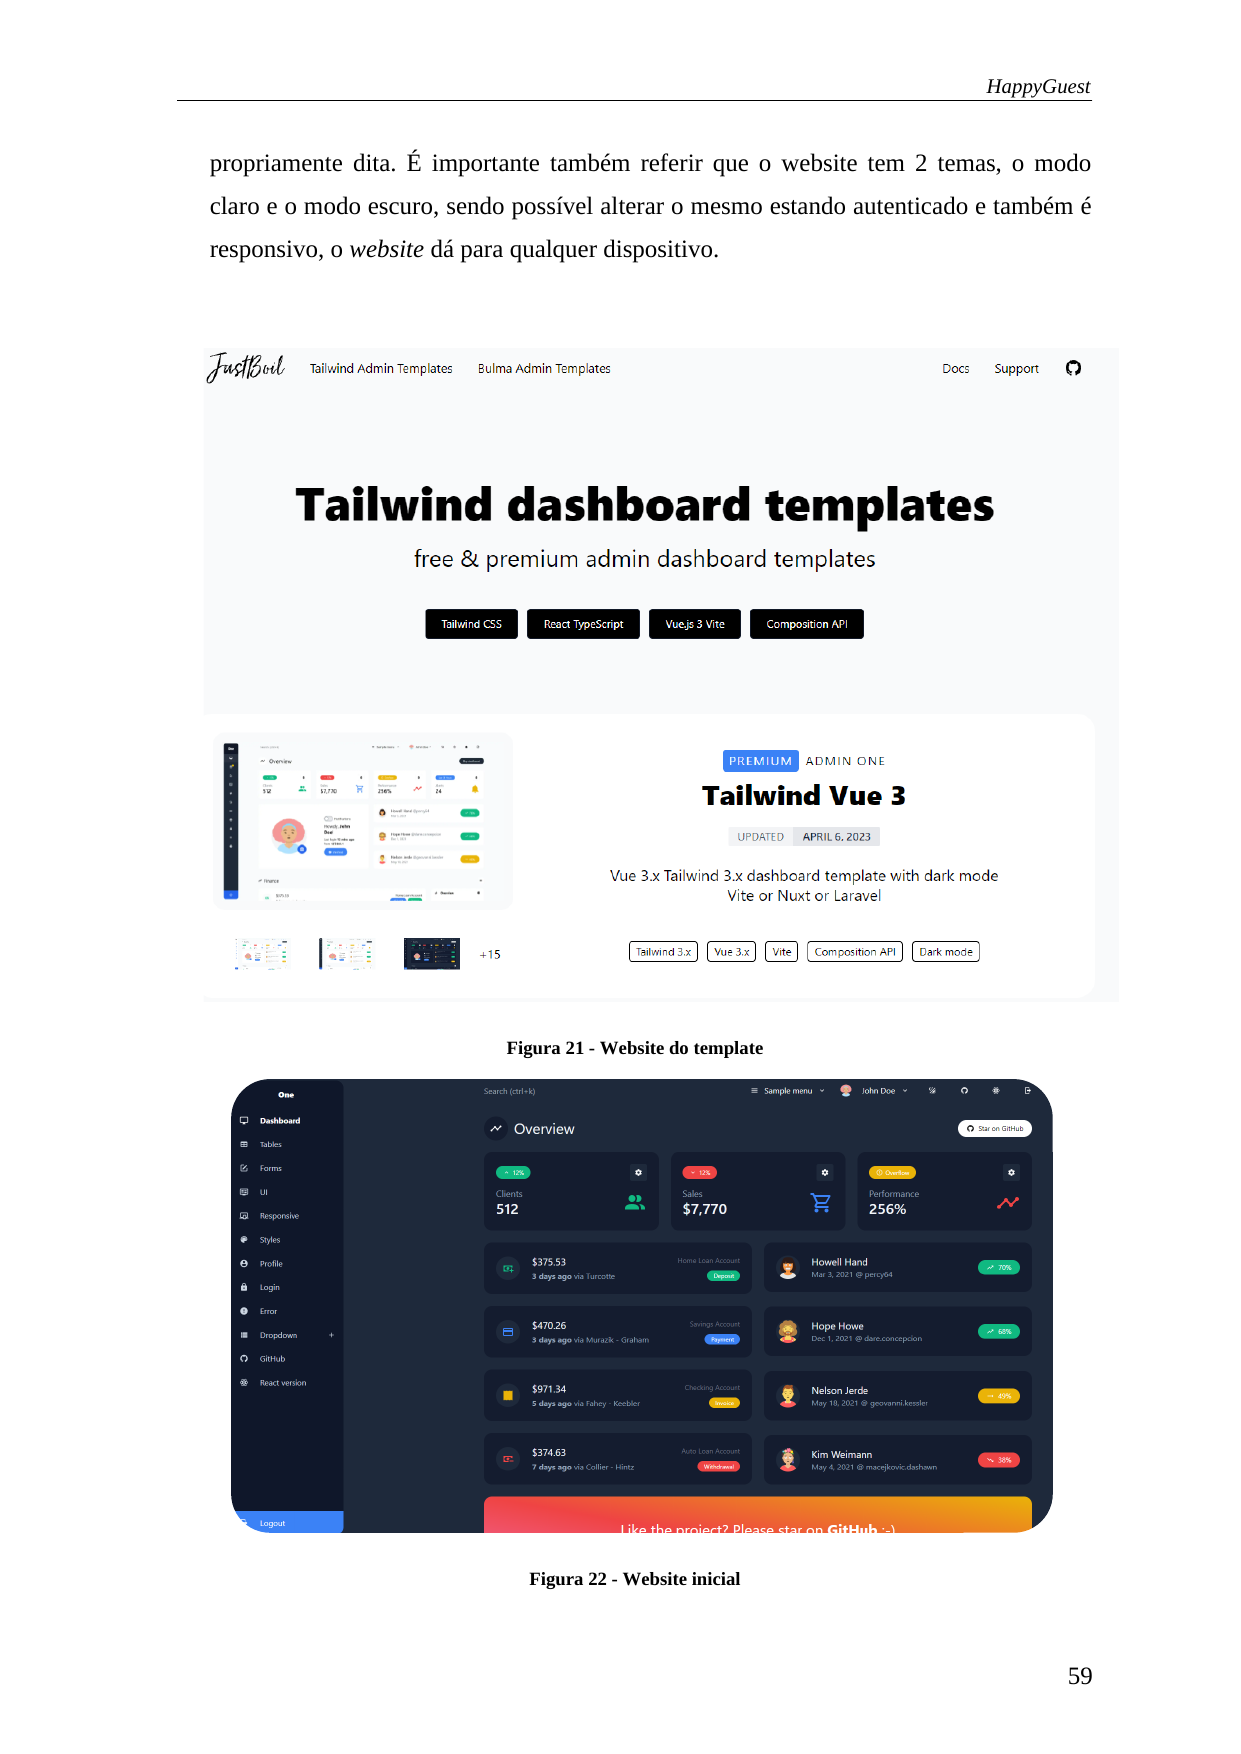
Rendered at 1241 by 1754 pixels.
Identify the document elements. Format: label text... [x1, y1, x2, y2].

picture [203, 348, 1119, 1002]
text Figura 22 - Website inicial [177, 1568, 1092, 1590]
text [209, 148, 1092, 263]
picture [231, 1079, 1053, 1533]
text Figura 21 - Website do template [177, 1037, 1092, 1058]
